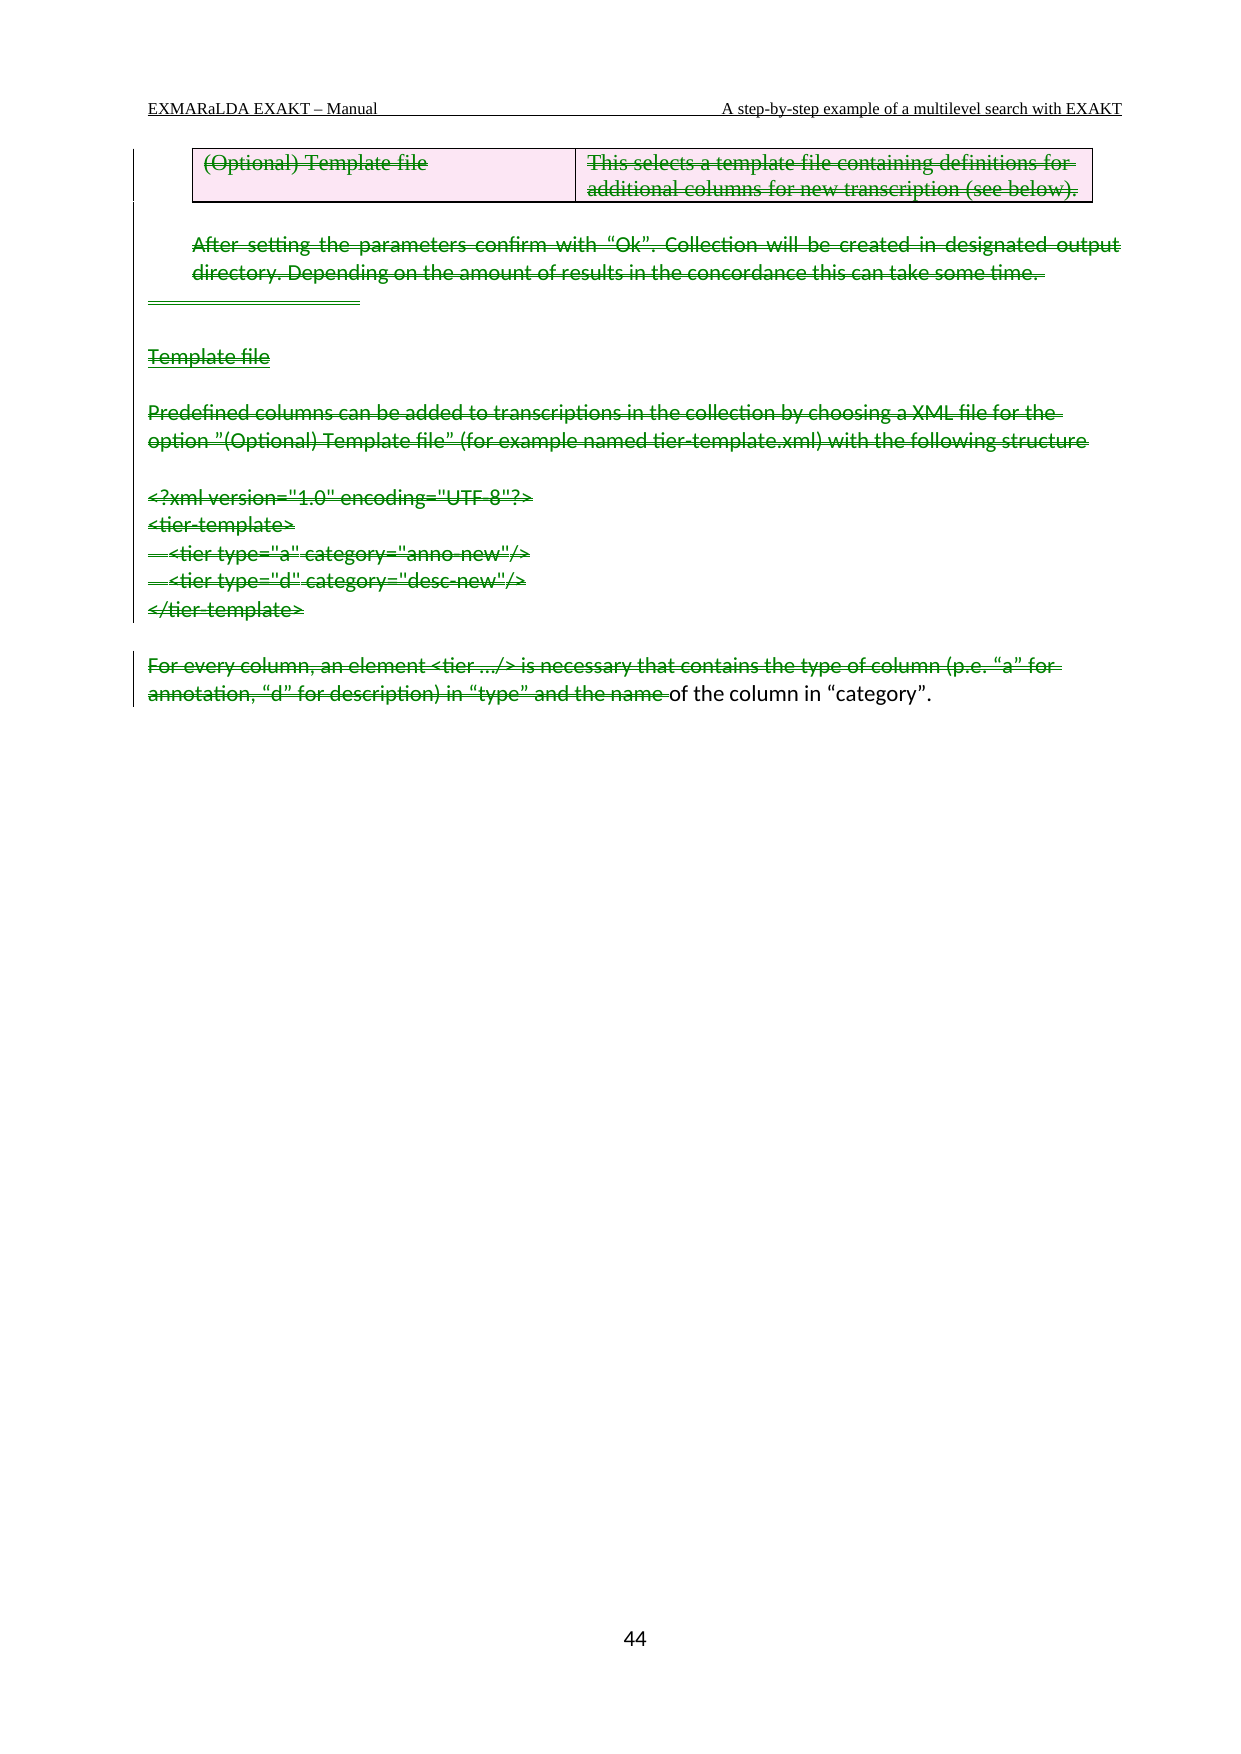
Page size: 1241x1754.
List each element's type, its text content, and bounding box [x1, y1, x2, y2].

text of the column in “category”. [932, 651, 1122, 707]
